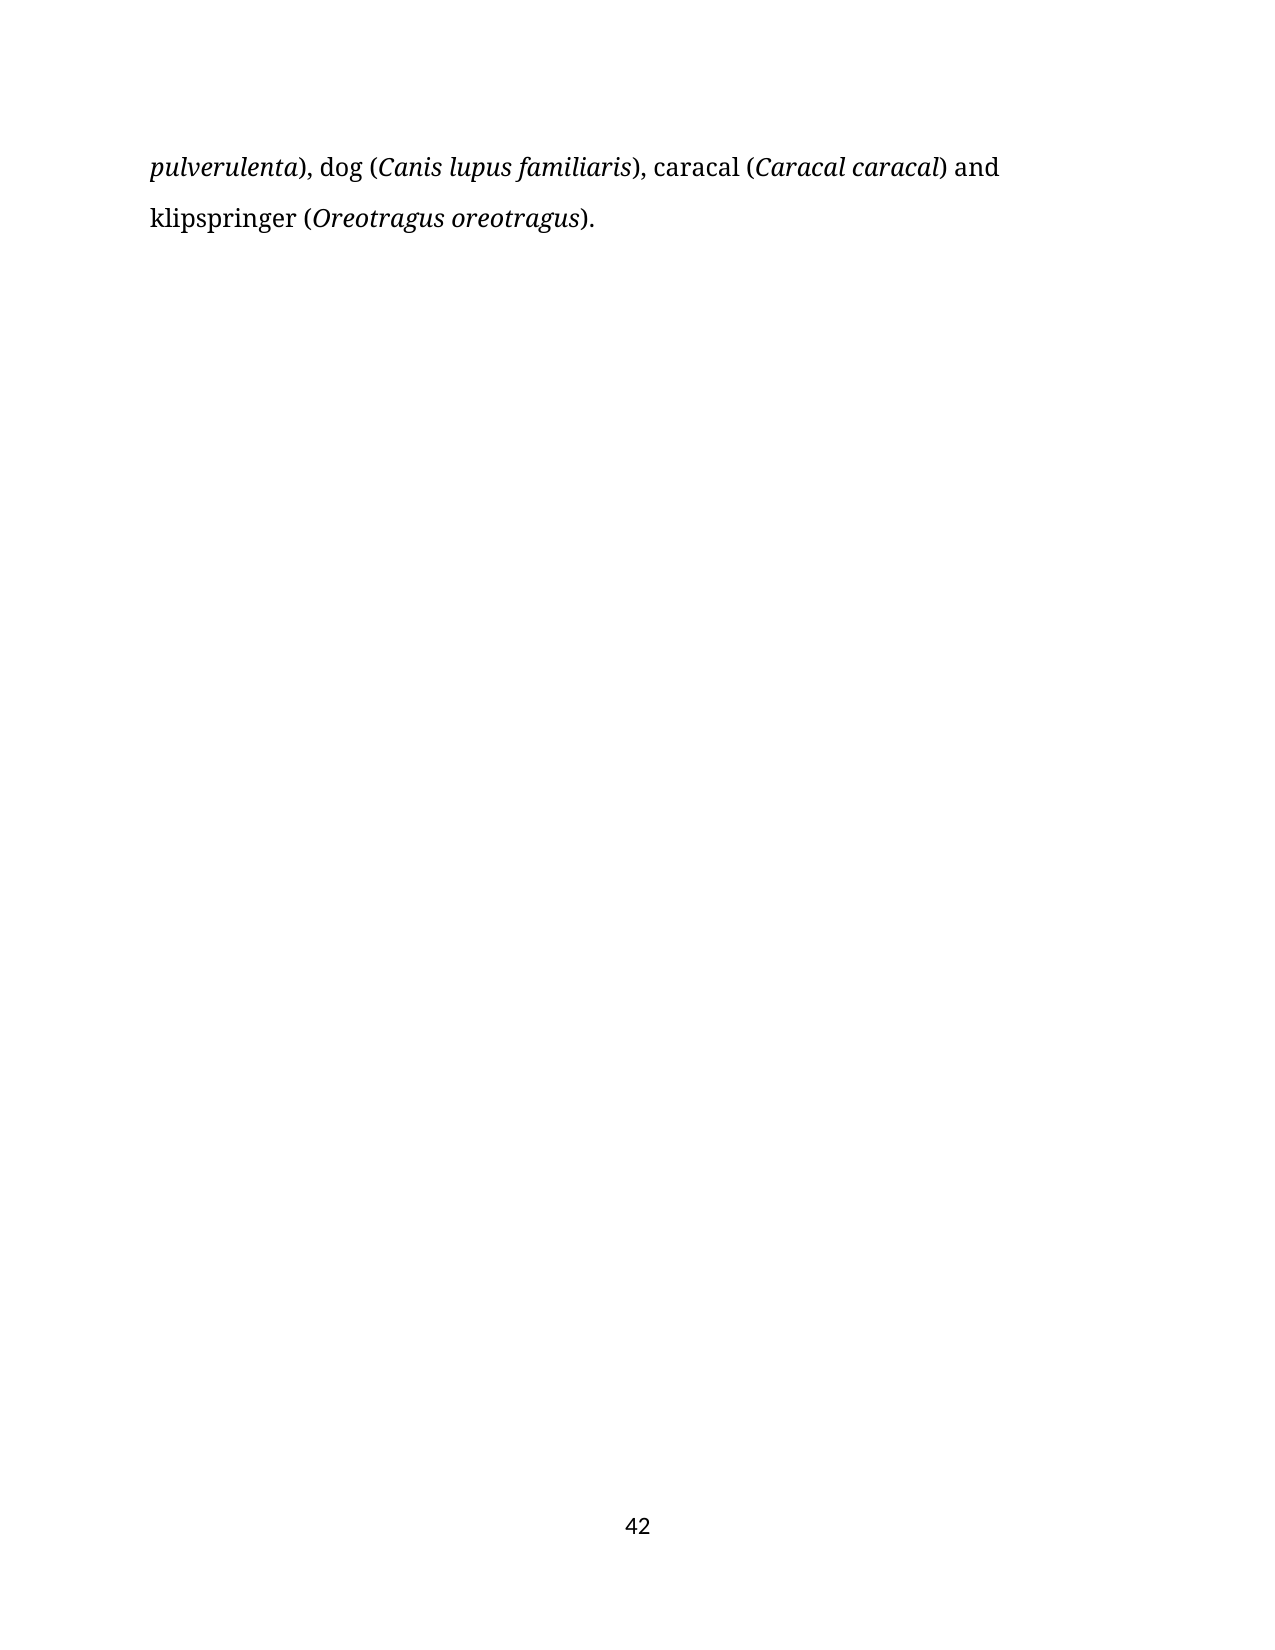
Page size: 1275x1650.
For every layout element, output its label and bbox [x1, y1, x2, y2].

text [150, 150, 1125, 235]
